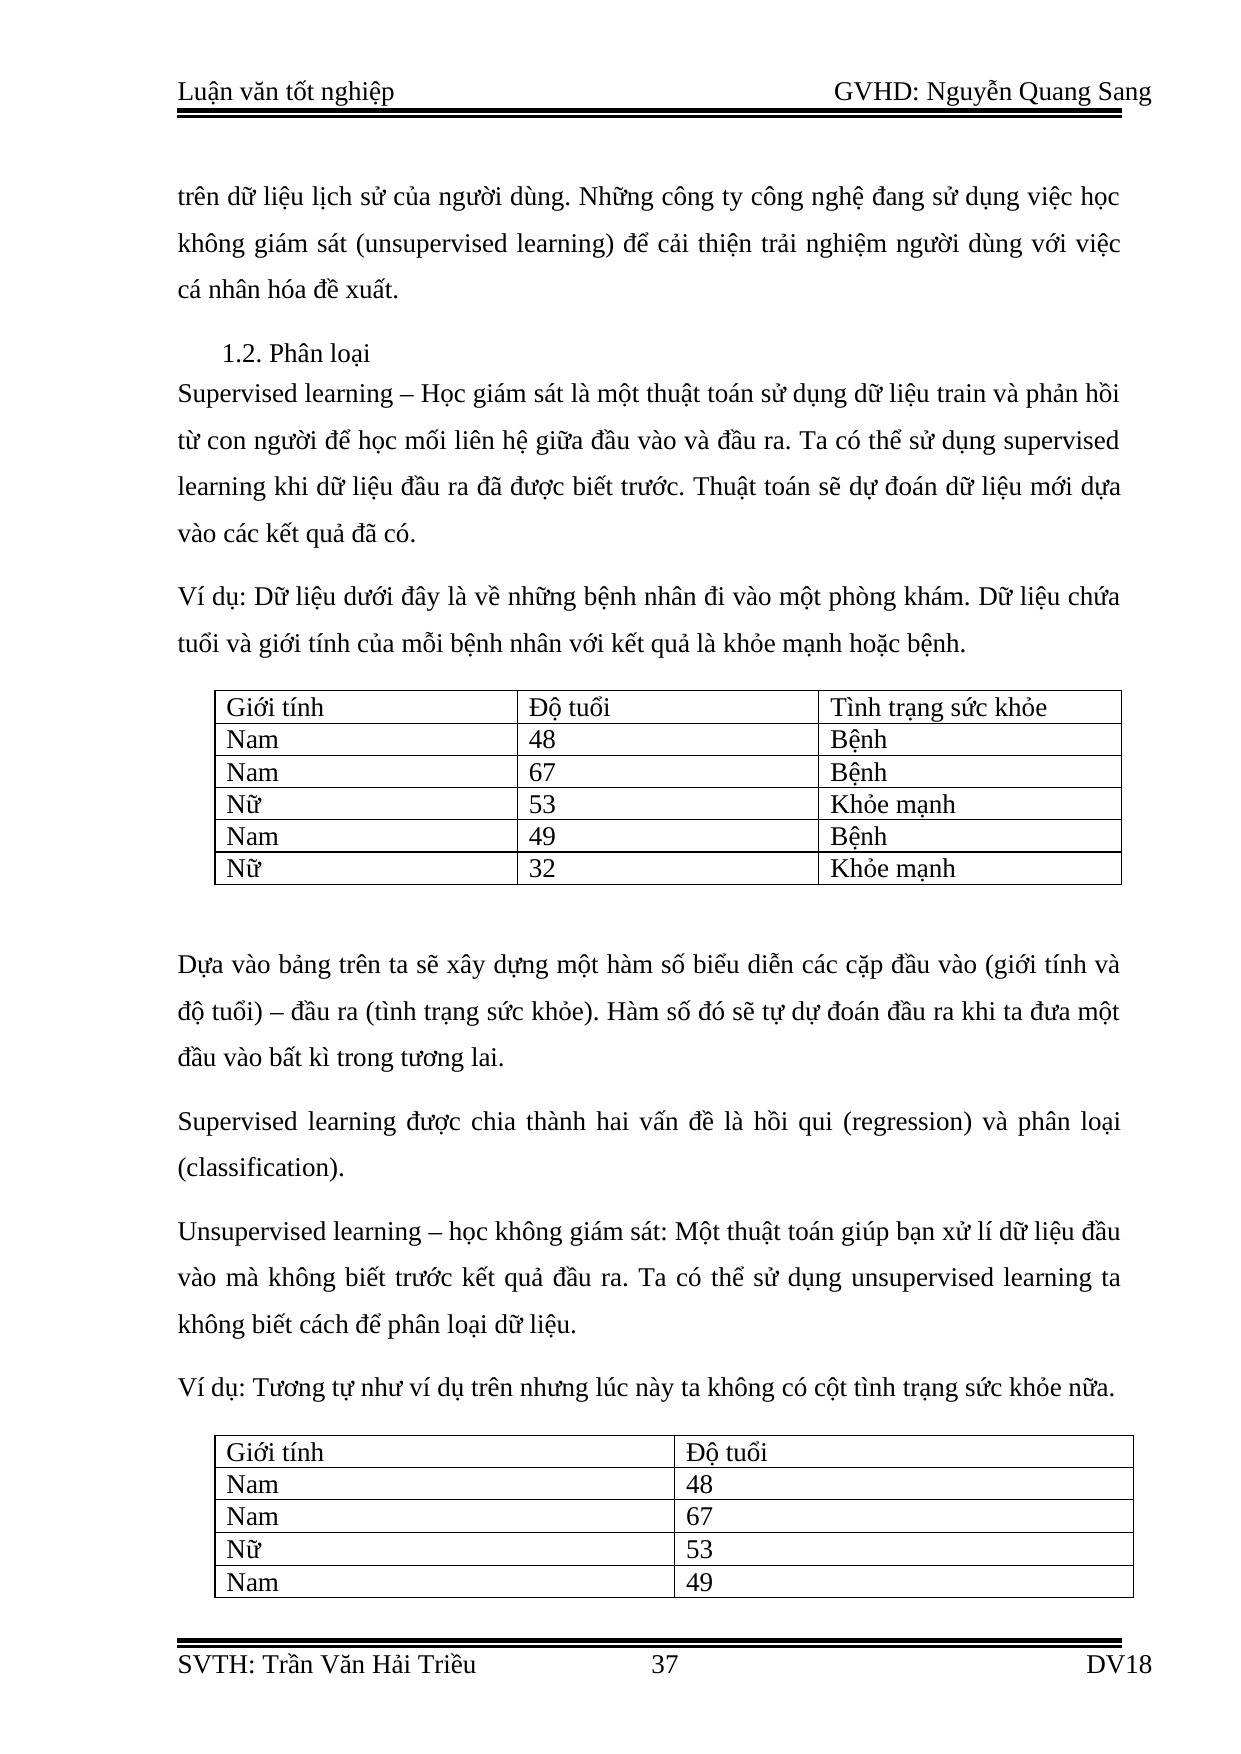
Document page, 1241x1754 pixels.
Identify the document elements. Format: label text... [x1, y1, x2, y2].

table_cell Bệnh [819, 724, 1121, 755]
table_cell 32 [518, 853, 818, 883]
table_cell Nam [216, 756, 517, 787]
table_cell 67 [518, 756, 818, 787]
text Dựa vào bảng trên ta sẽ xây dựng một hàm số biểu diễn các cặp đầu vào (giới tính và độ tuổi) – đầu ra (tình trạng sức khỏe). Hàm số đó sẽ tự dự đoán đầu ra khi ta đưa một đầu vào bất kì trong tương lai. [177, 948, 1122, 1072]
table_header Giới tính [216, 691, 517, 723]
table_cell Bệnh [819, 756, 1121, 787]
table_cell Nữ [216, 853, 517, 883]
table_cell Nữ [216, 1533, 674, 1564]
table_cell Nam [216, 820, 517, 851]
table_cell Khỏe mạnh [819, 788, 1121, 819]
table_cell 53 [675, 1533, 1133, 1564]
table_header Giới tính [216, 1436, 674, 1467]
table_cell Nam [216, 1566, 674, 1597]
table_cell 49 [518, 820, 818, 851]
table_cell Bệnh [819, 820, 1121, 851]
text Ví dụ: Dữ liệu dưới đây là về những bệnh nhân đi vào một phòng khám. Dữ liệu chứa tuổi và giới tính của mỗi bệnh nhân với kết quả là khỏe mạnh hoặc bệnh. [177, 580, 1122, 658]
text Phân loại [184, 337, 1122, 368]
table_cell Khỏe mạnh [819, 853, 1121, 883]
text Supervised learning được chia thành hai vấn đề là hồi qui (regression) và phân loại (classification). [177, 1104, 1122, 1182]
table_cell 53 [518, 788, 818, 819]
table_header Tình trạng sức khỏe [819, 691, 1121, 723]
table_cell 48 [675, 1468, 1133, 1499]
table_cell Nữ [216, 788, 517, 819]
text Supervised learning – Học giám sát là một thuật toán sử dụng dữ liệu train và phản hồi từ con người để học mối liên hệ giữa đầu vào và đầu ra. Ta có thể sử dụng supervised learning khi dữ liệu đầu ra đã được biết trước. Thuật toán sẽ dự đoán dữ liệu mới dựa vào các kết quả đã có. [177, 377, 1122, 548]
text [177, 180, 1122, 304]
text Unsupervised learning – học không giám sát: Một thuật toán giúp bạn xử lí dữ liệu đầu vào mà không biết trước kết quả đầu ra. Ta có thể sử dụng unsupervised learning ta không biết cách để phân loại dữ liệu. [177, 1214, 1122, 1339]
table_cell 48 [518, 724, 818, 755]
table_cell Nam [216, 1500, 674, 1532]
table_cell Nam [216, 1468, 674, 1499]
table_cell 67 [675, 1500, 1133, 1532]
table_cell 49 [675, 1566, 1133, 1597]
text Ví dụ: Tương tự như ví dụ trên nhưng lúc này ta không có cột tình trạng sức khỏe nữa. [177, 1371, 1122, 1402]
table_header Độ tuổi [675, 1436, 1133, 1467]
table_header Độ tuổi [518, 691, 818, 723]
table_cell Nam [216, 724, 517, 755]
